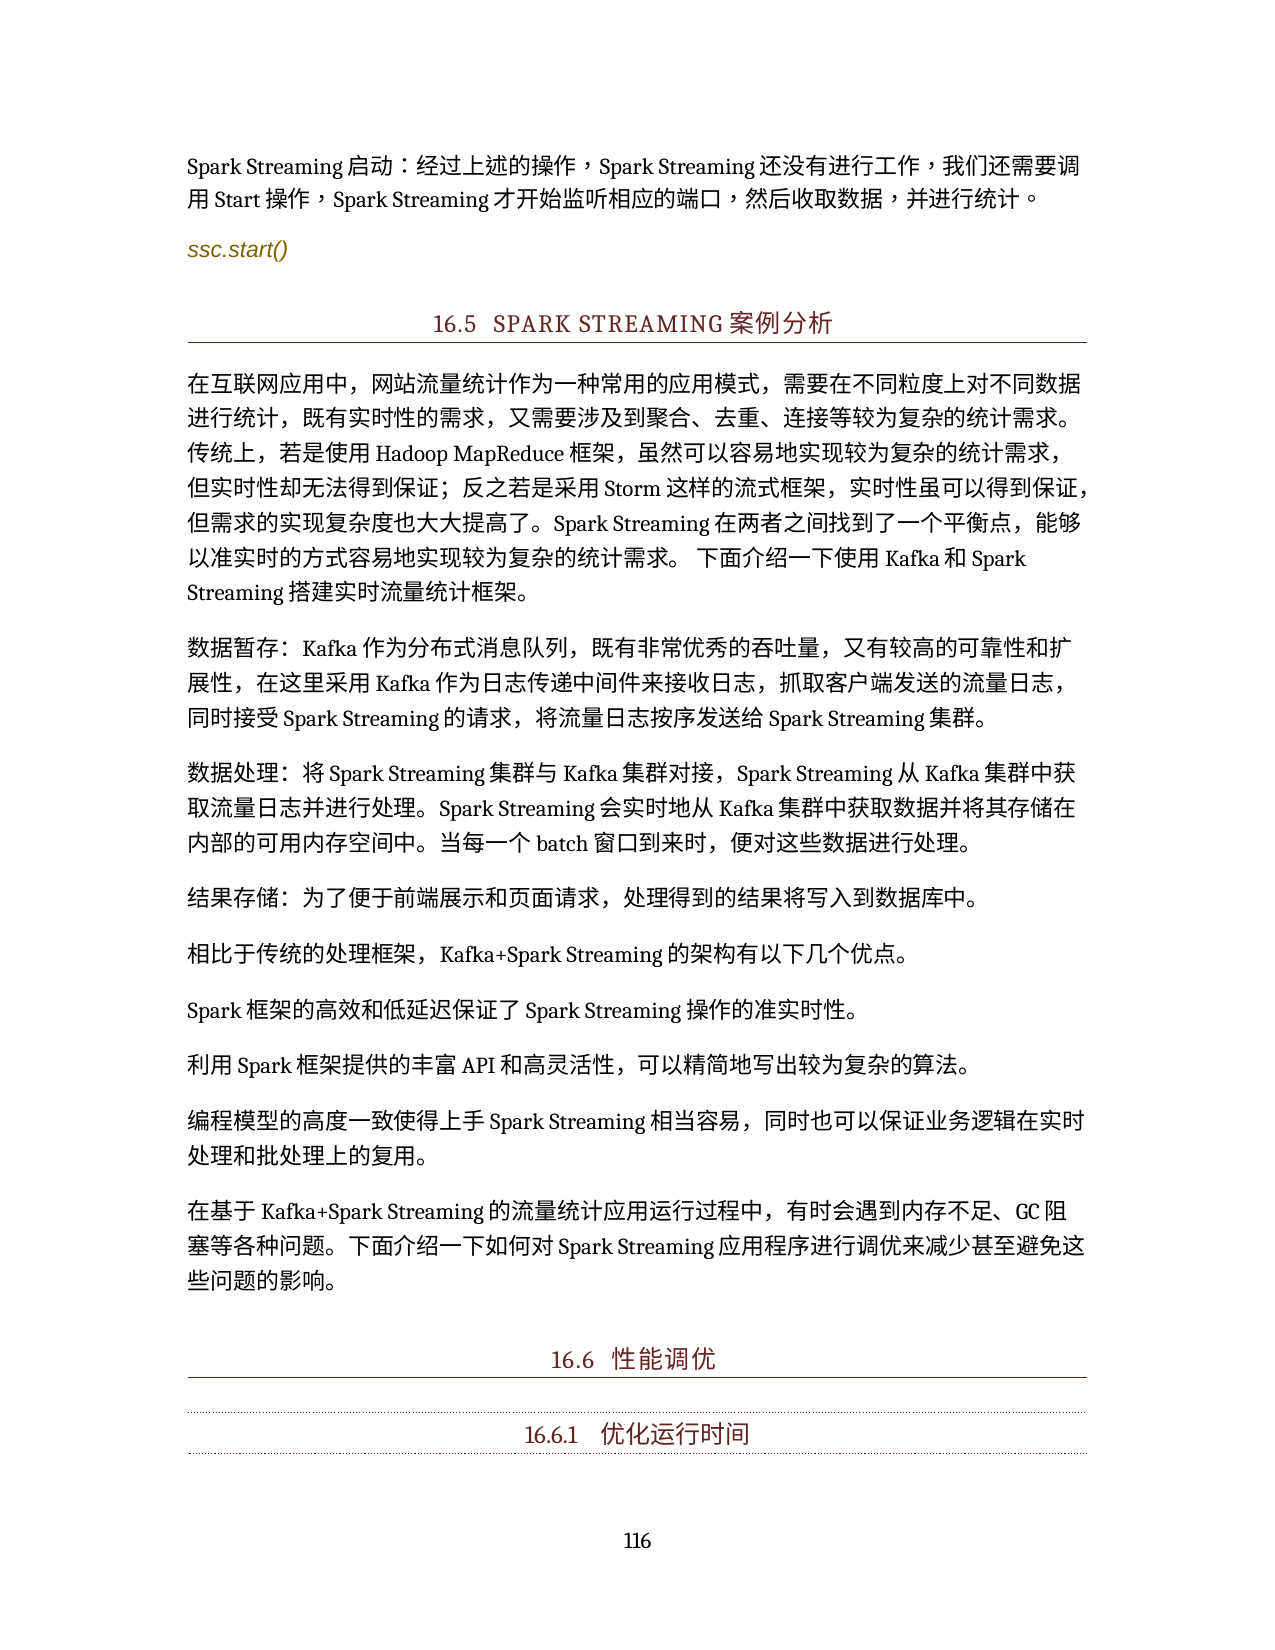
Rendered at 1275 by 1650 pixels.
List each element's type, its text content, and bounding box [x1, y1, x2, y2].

subtitle 优化运行时间 [187, 1412, 1087, 1454]
text ssc.start() [187, 236, 1087, 263]
subtitle 性能调优 [187, 1339, 1087, 1378]
text 结果存储：为了便于前端展示和页面请求，处理得到的结果将写入到数据库中。 [187, 880, 1087, 913]
text Spark Streaming启动：经过上述的操作，Spark Streaming还没有进行工作，我们还需要调用Start操作，Spark Streaming才开始监听相应的端口，然后收取数据，并进行统计。 [187, 150, 1087, 214]
text 在基于Kafka+Spark Streaming的流量统计应用运行过程中，有时会遇到内存不足、GC阻塞等各种问题。下面介绍一下如何对Spark Streaming应用程序进行调优来减少甚至避免这些问题的影响。 [187, 1193, 1087, 1296]
subtitle Spark Streaming案例分析 [187, 306, 1087, 343]
text 利用Spark框架提供的丰富API和高灵活性，可以精简地写出较为复杂的算法。 [187, 1047, 1087, 1080]
text 在互联网应用中，网站流量统计作为一种常用的应用模式，需要在不同粒度上对不同数据进行统计，既有实时性的需求，又需要涉及到聚合、去重、连接等较为复杂的统计需求。传统上，若是使用Hadoop MapReduce框架，虽然可以容易地实现较为复杂的统计需求，但实时性却无法得到保证；反之若是采用Storm这样的流式框架，实时性虽可以得到保证，但需求的实现复杂度也大大提高了。Spark Streaming在两者之间找到了一个平衡点，能够以准实时的方式容易地实现较为复杂的统计需求。 下面介绍一下使用Kafka和Spark Streaming搭建实时流量统计框架。 [187, 365, 1087, 607]
text 相比于传统的处理框架，Kafka+Spark Streaming的架构有以下几个优点。 [187, 936, 1087, 969]
text 编程模型的高度一致使得上手Spark Streaming相当容易，同时也可以保证业务逻辑在实时处理和批处理上的复用。 [187, 1103, 1087, 1171]
text 数据暂存：Kafka作为分布式消息队列，既有非常优秀的吞吐量，又有较高的可靠性和扩展性，在这里采用Kafka作为日志传递中间件来接收日志，抓取客户端发送的流量日志，同时接受Spark Streaming的请求，将流量日志按序发送给Spark Streaming集群。 [187, 630, 1087, 733]
text Spark框架的高效和低延迟保证了Spark Streaming操作的准实时性。 [187, 991, 1087, 1025]
text 数据处理：将Spark Streaming集群与Kafka集群对接，Spark Streaming从Kafka集群中获取流量日志并进行处理。Spark Streaming会实时地从Kafka集群中获取数据并将其存储在内部的可用内存空间中。当每一个batch窗口到来时，便对这些数据进行处理。 [187, 755, 1087, 858]
